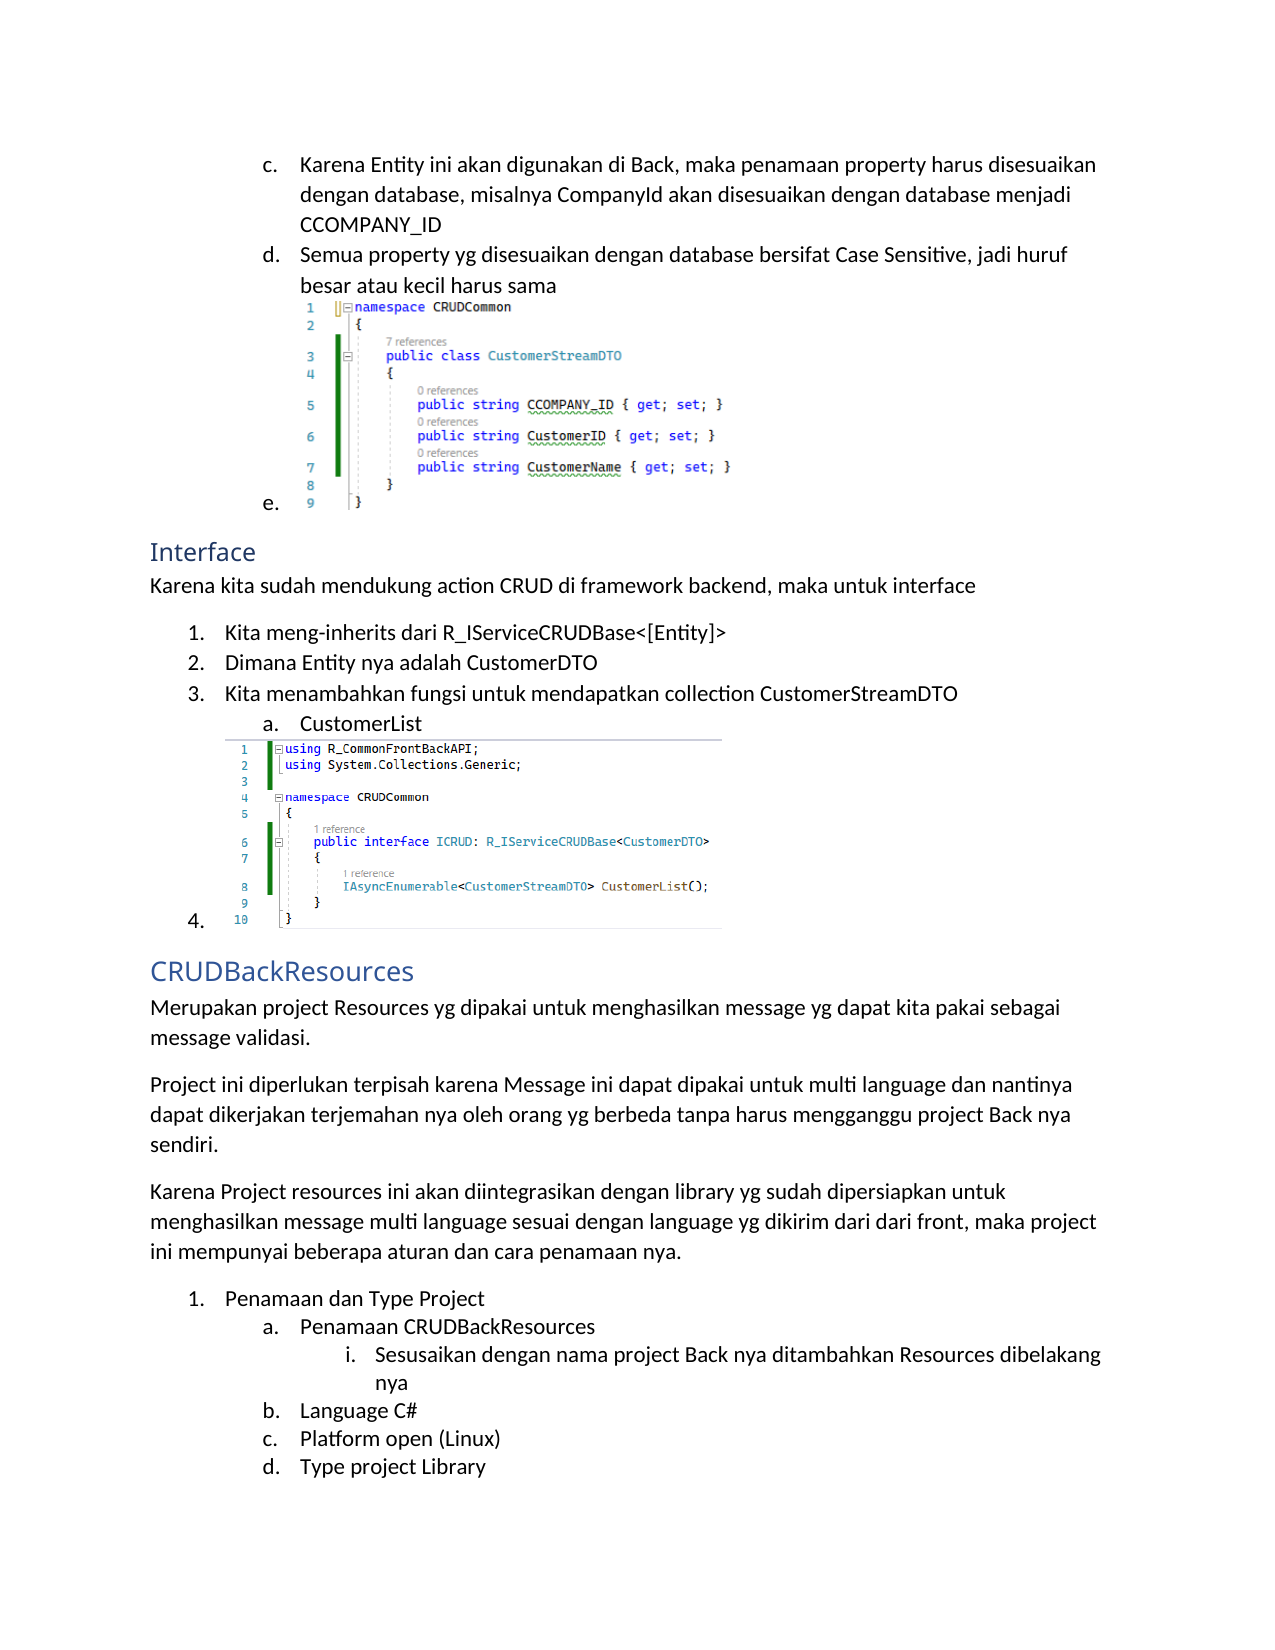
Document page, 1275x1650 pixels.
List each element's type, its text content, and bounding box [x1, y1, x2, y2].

list Dimana Entity nya adalah CustomerDTO [187, 648, 1125, 677]
list Type project Library [262, 1452, 1125, 1480]
text Karena kita sudah mendukung action CRUD di framework backend, maka untuk interface [150, 571, 1125, 599]
subtitle Interface [150, 535, 1125, 569]
list Language C# [262, 1396, 1125, 1424]
picture [225, 739, 722, 929]
list Semua property yg disesuaikan dengan database bersifat Case Sensitive, jadi huruf besar atau kecil harus sama [262, 241, 1125, 299]
list Kita meng-inherits dari R_IServiceCRUDBase<[Entity]> [187, 618, 1125, 646]
picture [300, 301, 738, 510]
list Penamaan dan Type Project [187, 1284, 1125, 1312]
text Project ini diperlukan terpisah karena Message ini dapat dipakai untuk multi language dan nantinya dapat dikerjakan terjemahan nya oleh orang yg berbeda tanpa harus mengganggu project Back nya sendiri. [150, 1070, 1125, 1158]
text Merupakan project Resources yg dipakai untuk menghasilkan message yg dapat kita pakai sebagai message validasi. [150, 993, 1125, 1051]
list CustomerList [262, 709, 1125, 737]
text Karena Project resources ini akan diintegrasikan dengan library yg sudah dipersiapkan untuk menghasilkan message multi language sesuai dengan language yg dikirim dari dari front, maka project ini mempunyai beberapa aturan dan cara penamaan nya. [150, 1177, 1125, 1265]
list Karena Entity ini akan digunakan di Back, maka penamaan property harus disesuaikan dengan database, misalnya CompanyId akan disesuaikan dengan database menjadi CCOMPANY_ID [262, 150, 1125, 238]
list Penamaan CRUDBackResources [262, 1312, 1125, 1340]
list Platform open (Linux) [262, 1424, 1125, 1452]
subtitle CRUDBackResources [150, 953, 1125, 990]
list Sesusaikan dengan nama project Back nya ditambahkan Resources dibelakang nya [356, 1340, 1125, 1396]
list Kita menambahkan fungsi untuk mendapatkan collection CustomerStreamDTO [187, 679, 1125, 707]
